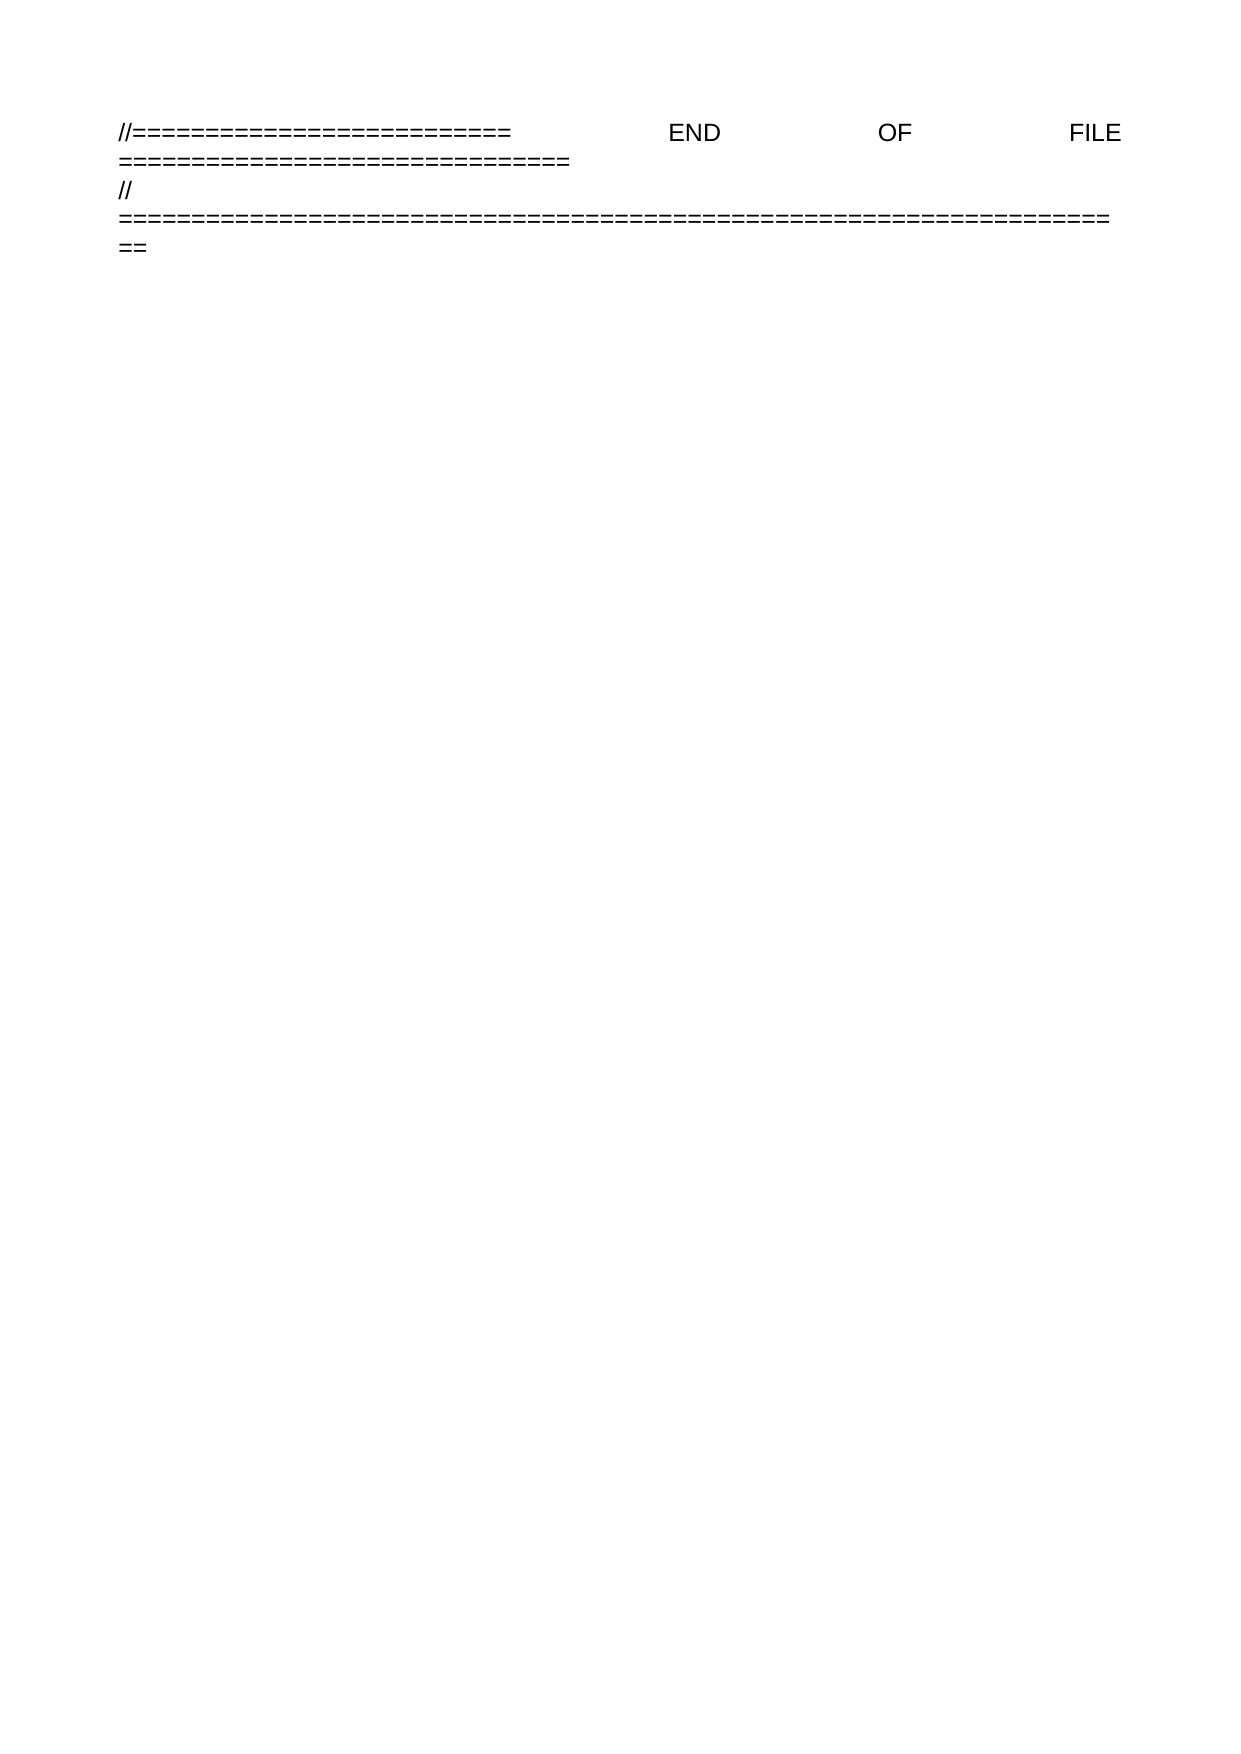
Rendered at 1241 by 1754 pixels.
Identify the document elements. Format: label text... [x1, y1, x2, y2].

text //========================== END OF FILE =============================== [118, 118, 1122, 176]
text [118, 176, 1122, 262]
